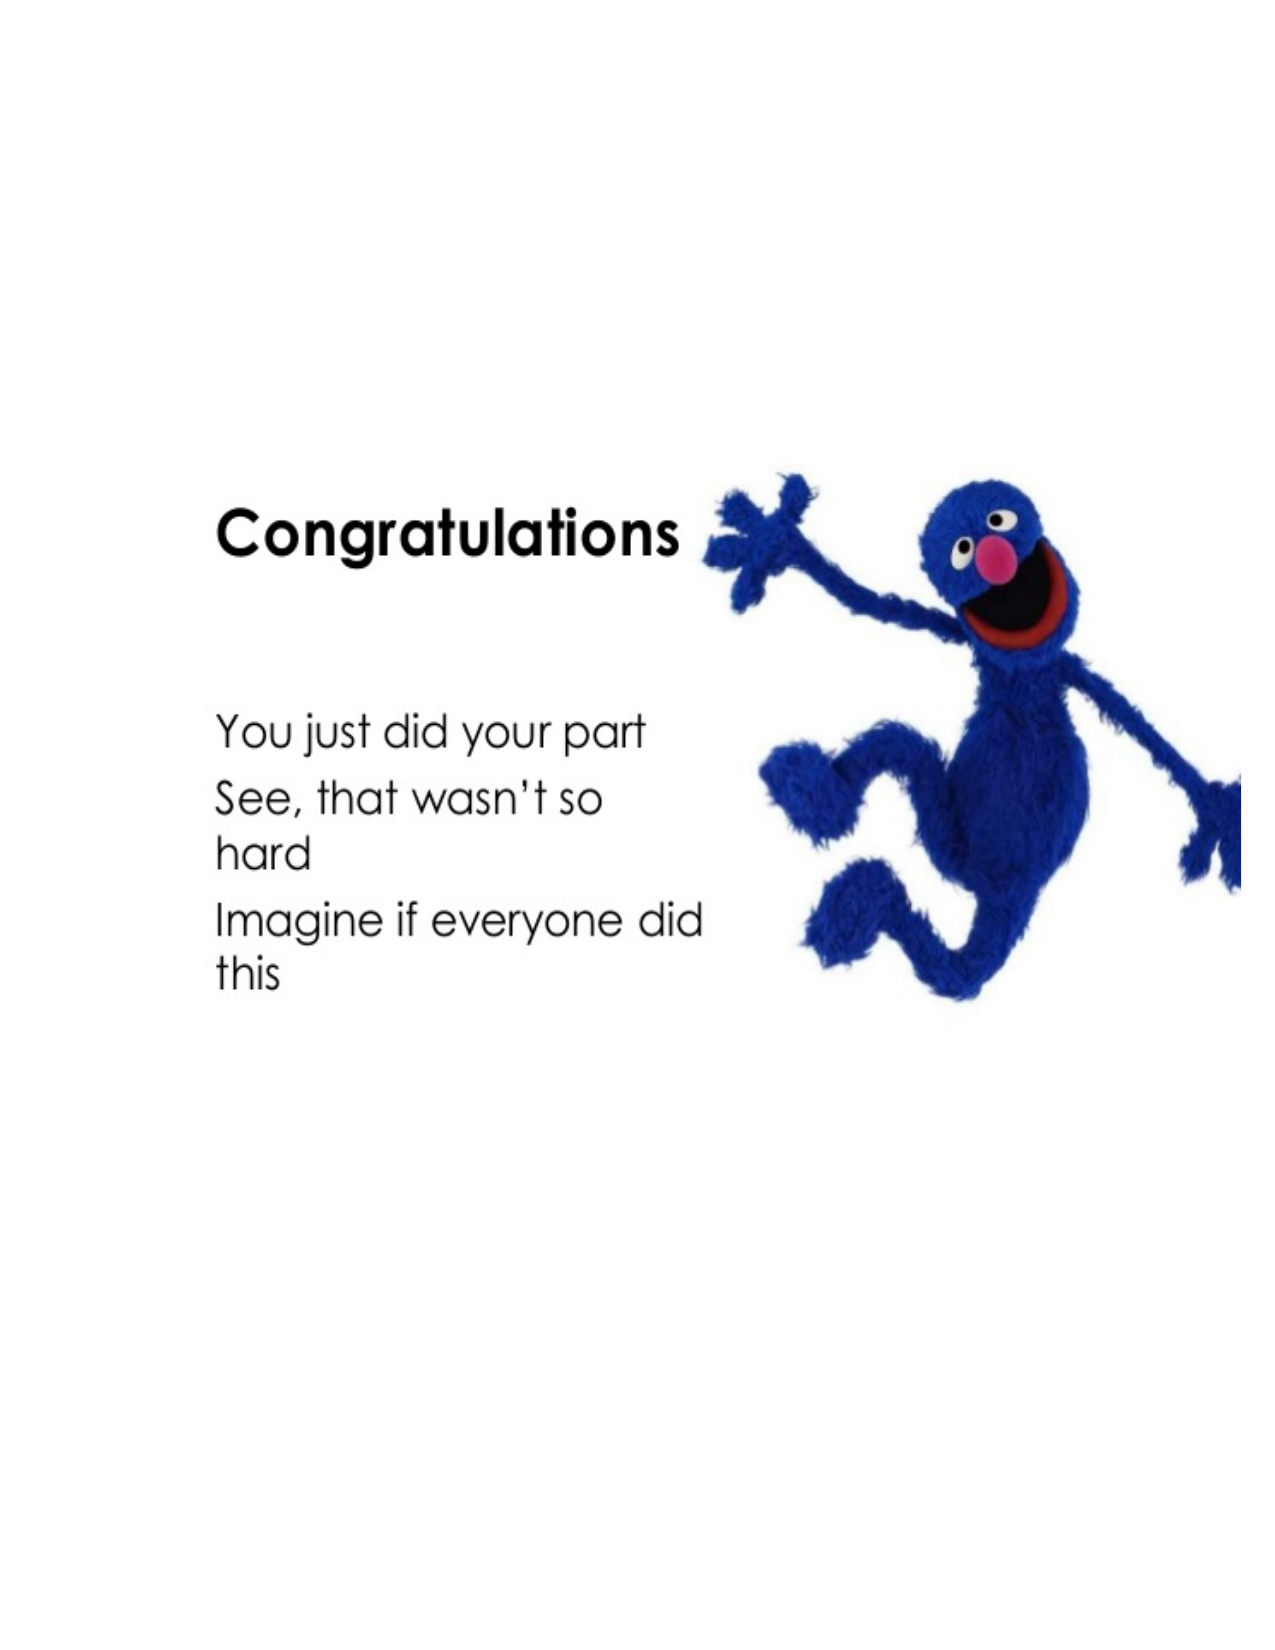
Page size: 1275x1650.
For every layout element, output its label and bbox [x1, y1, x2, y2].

picture [150, 410, 1242, 1073]
